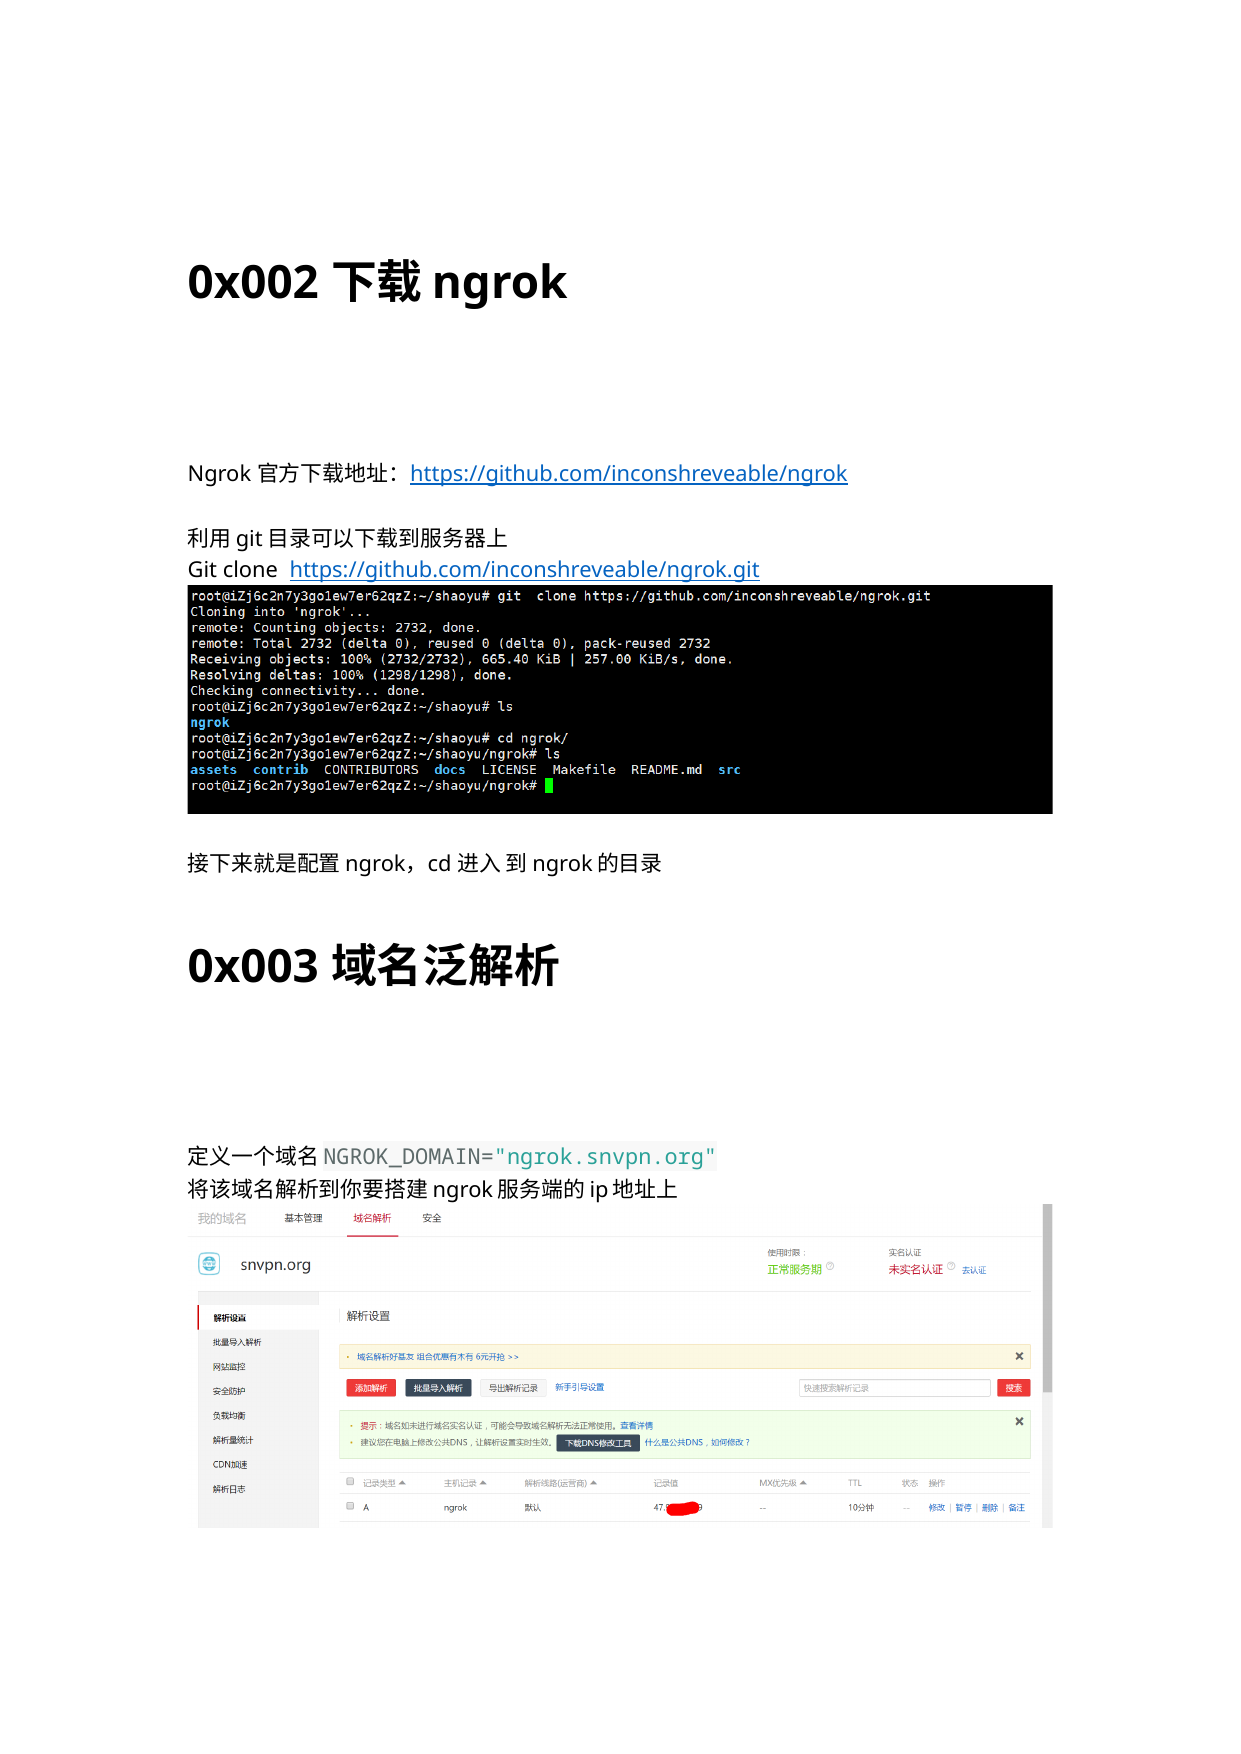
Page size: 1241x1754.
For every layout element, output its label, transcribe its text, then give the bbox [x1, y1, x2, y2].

picture [187, 585, 1053, 814]
text 利用git目录可以下载到服务器上 [187, 521, 1053, 553]
picture [187, 1204, 1053, 1528]
text 将该域名解析到你要搭建ngrok服务端的ip地址上 [187, 1172, 1053, 1204]
text 定义一个域名NGROK_DOMAIN="ngrok.snvpn.org" [187, 1139, 1053, 1172]
subtitle 0x002 下载ngrok [187, 230, 1053, 327]
text Git clone https://github.com/inconshreveable/ngrok.git [187, 553, 1053, 585]
text 接下来就是配置ngrok，cd 进入 到ngrok的目录 [187, 846, 1053, 878]
subtitle 0x003 域名泛解析 [187, 913, 1053, 1011]
text Ngrok 官方下载地址：https://github.com/inconshreveable/ngrok [187, 456, 1053, 488]
